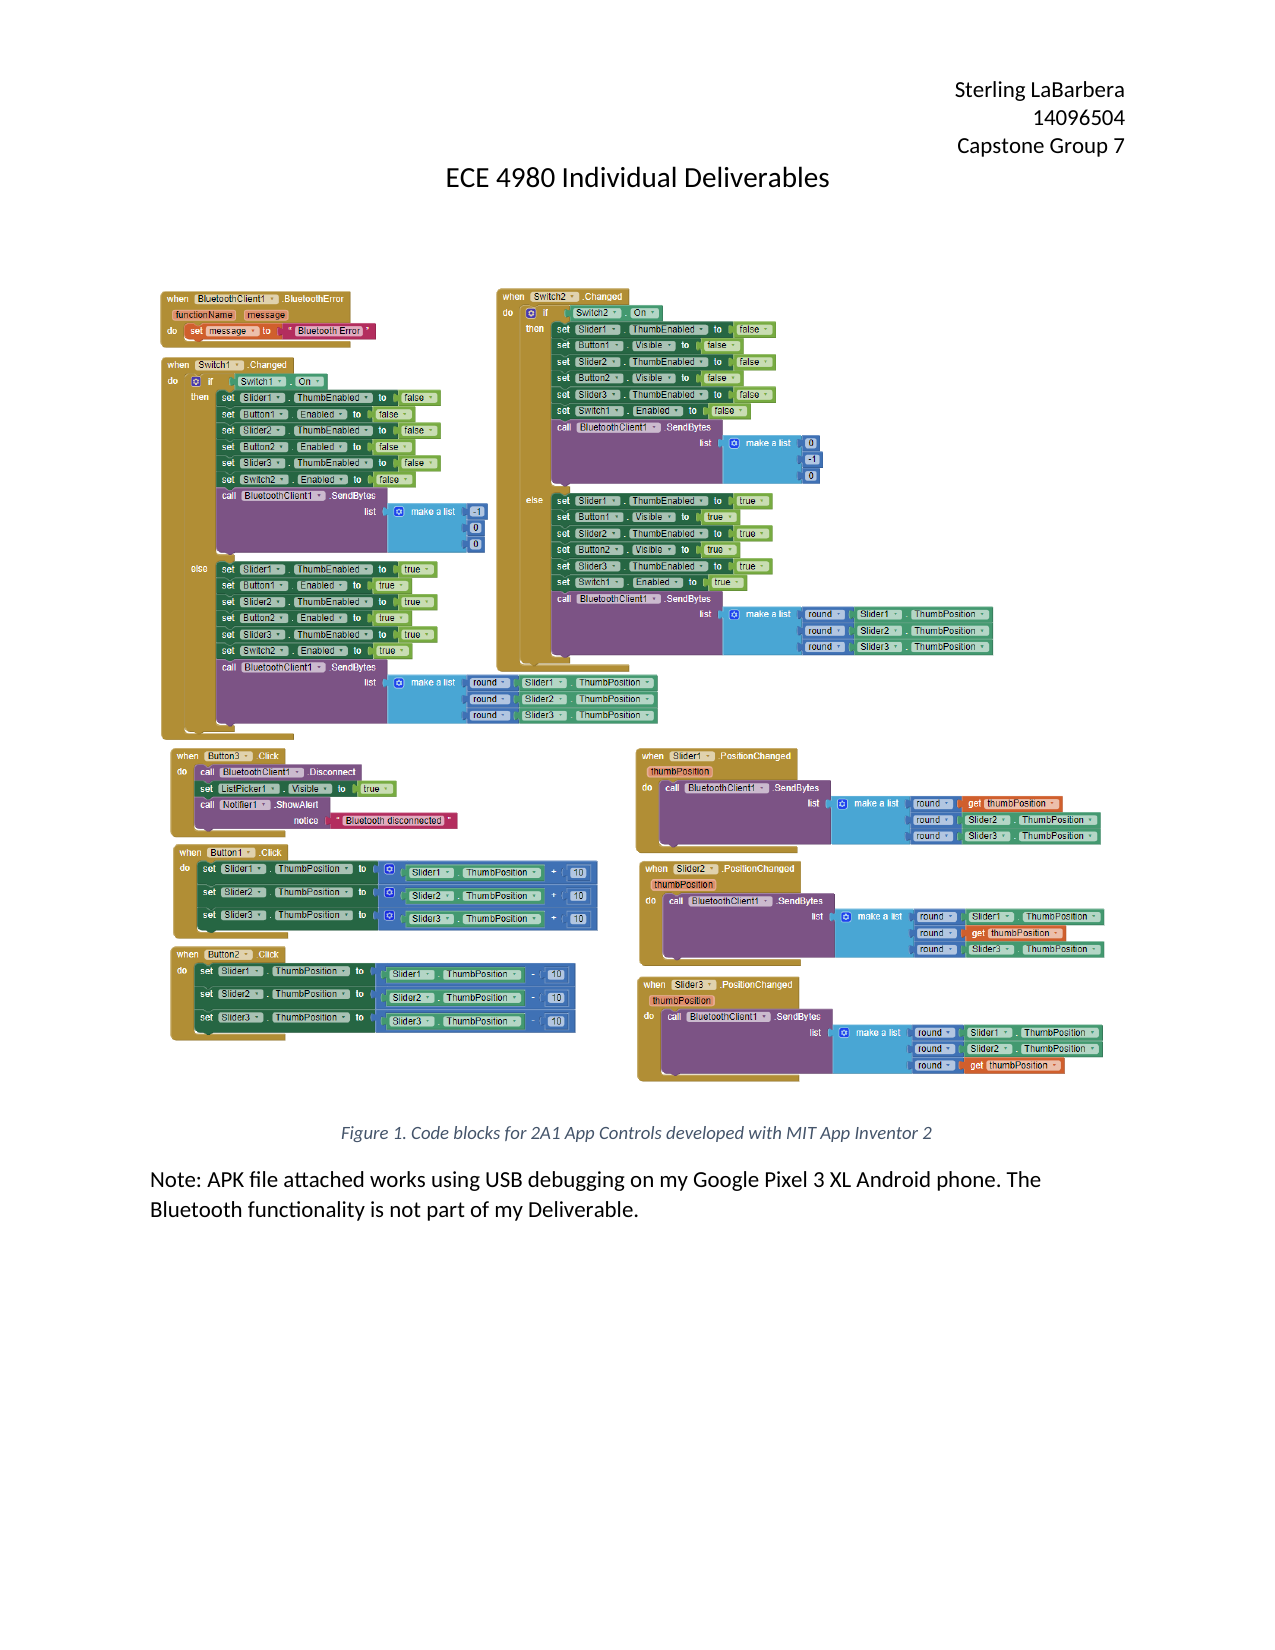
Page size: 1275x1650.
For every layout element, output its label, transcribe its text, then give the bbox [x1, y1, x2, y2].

text Note: APK file attached works using USB debugging on my Google Pixel 3 XL Android phone. The Bluetooth functionality is not part of my Deliverable. [150, 1165, 1125, 1223]
picture [150, 269, 1125, 1103]
text ECE 4980 Individual Deliverables [150, 159, 1125, 195]
text Figure 1. Code blocks for 2A1 App Controls developed with MIT App Inventor 2 [150, 1121, 1125, 1144]
